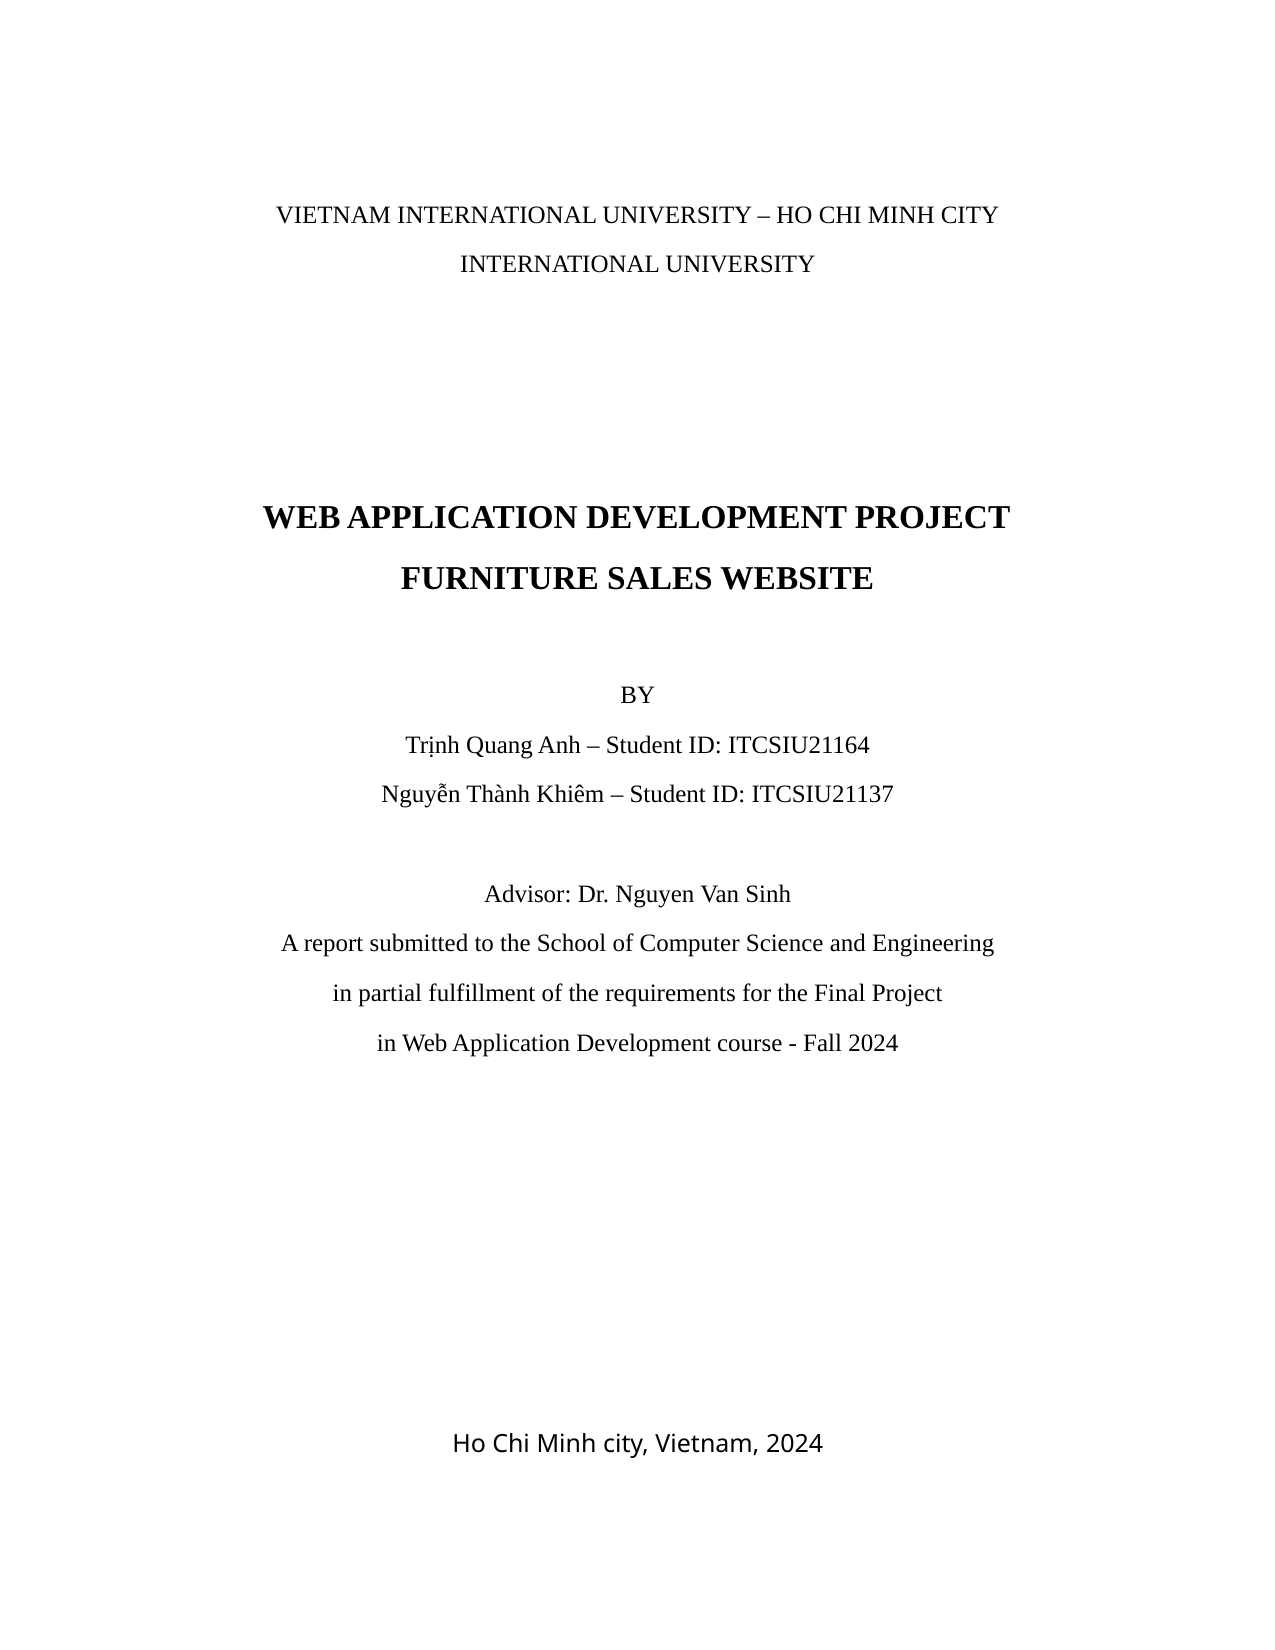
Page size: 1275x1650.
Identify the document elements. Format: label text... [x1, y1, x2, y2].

text BY [150, 680, 1125, 709]
text INTERNATIONAL UNIVERSITY [150, 249, 1125, 278]
text Nguyễn Thành Khiêm – Student ID: ITCSIU21137 [150, 779, 1125, 808]
text Ho Chi Minh city, Vietnam, 2024 [150, 1425, 1125, 1459]
text WEB APPLICATION DEVELOPMENT PROJECT [150, 498, 1125, 536]
text Advisor: Dr. Nguyen Van Sinh [150, 879, 1125, 907]
text in partial fulfillment of the requirements for the Final Project [150, 978, 1125, 1007]
text A report submitted to the School of Computer Science and Engineering [150, 928, 1125, 957]
text VIETNAM INTERNATIONAL UNIVERSITY – HO CHI MINH CITY [150, 200, 1125, 228]
text FURNITURE SALES WEBSITE [150, 558, 1125, 597]
text in Web Application Development course - Fall 2024 [150, 1028, 1125, 1057]
text Trịnh Quang Anh – Student ID: ITCSIU21164 [150, 730, 1125, 758]
